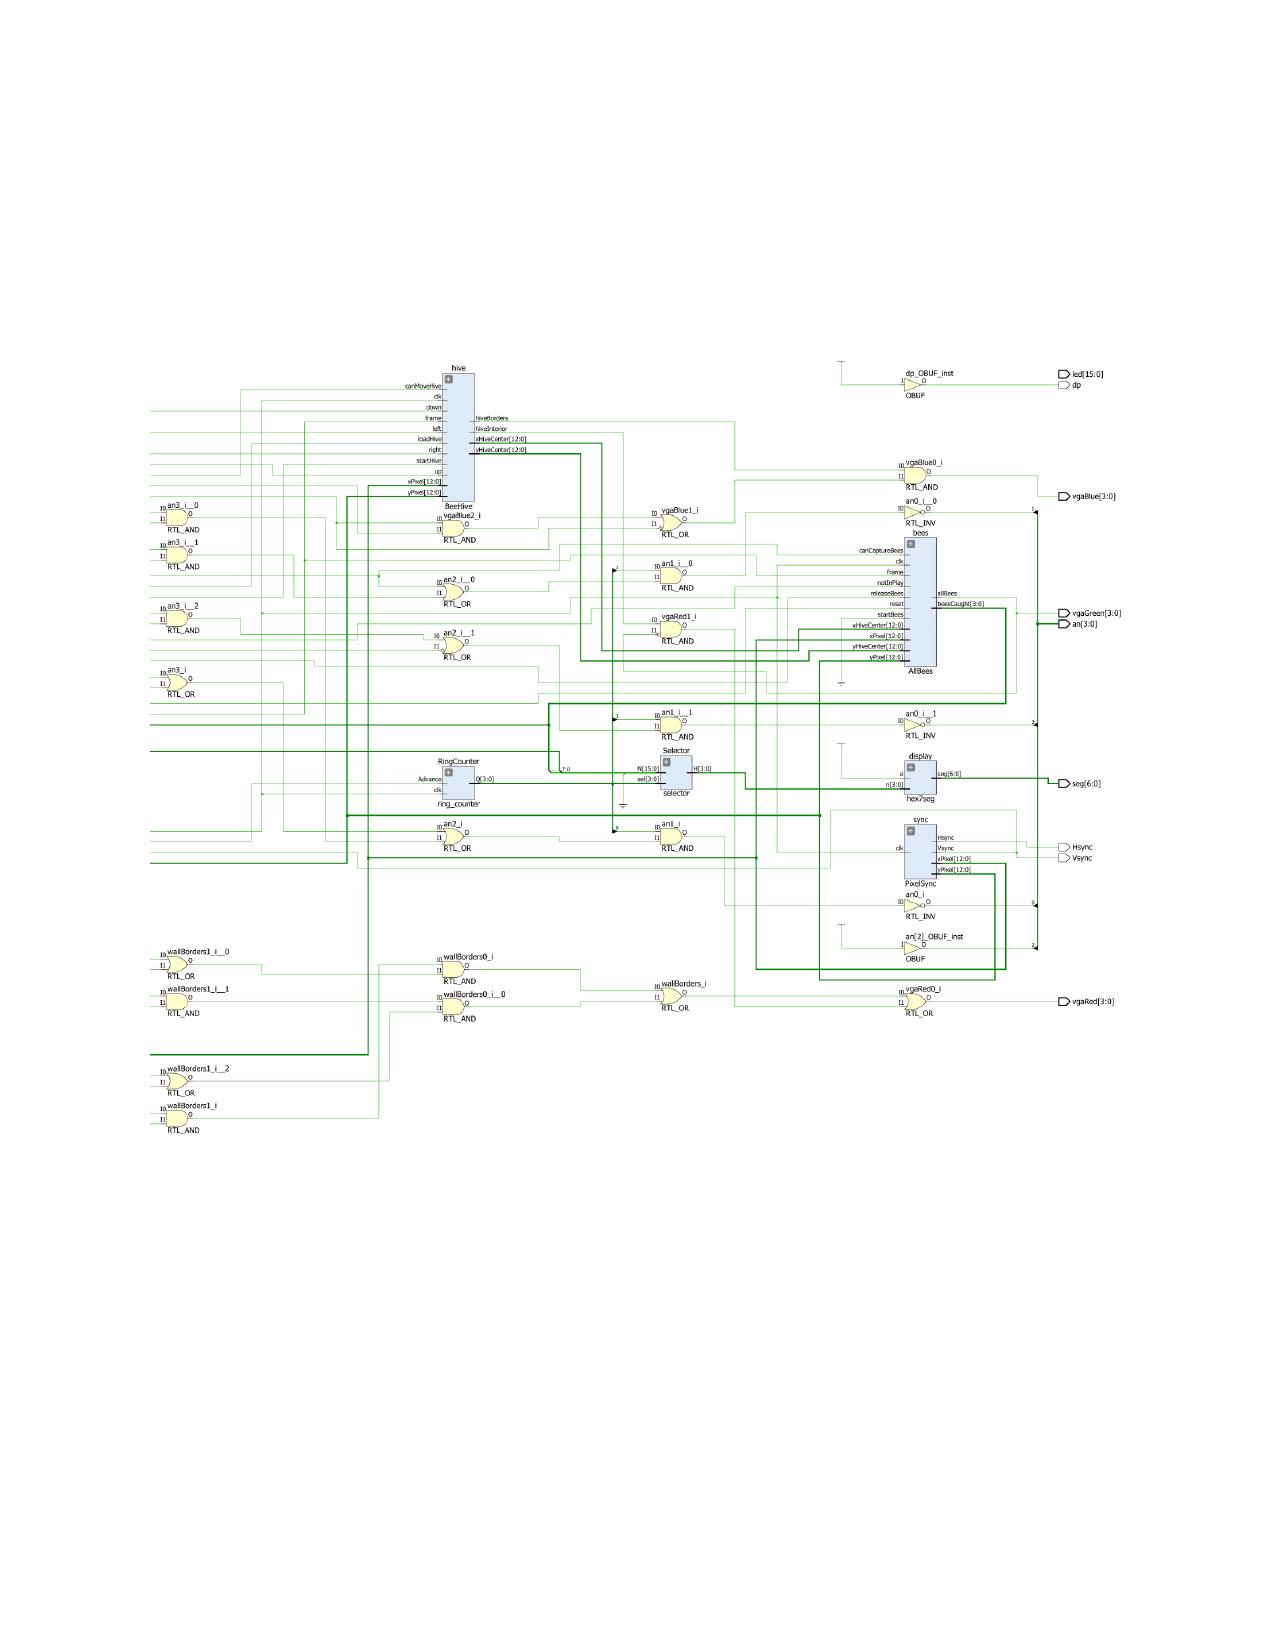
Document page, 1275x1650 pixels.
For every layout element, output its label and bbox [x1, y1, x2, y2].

picture [150, 150, 1125, 1413]
